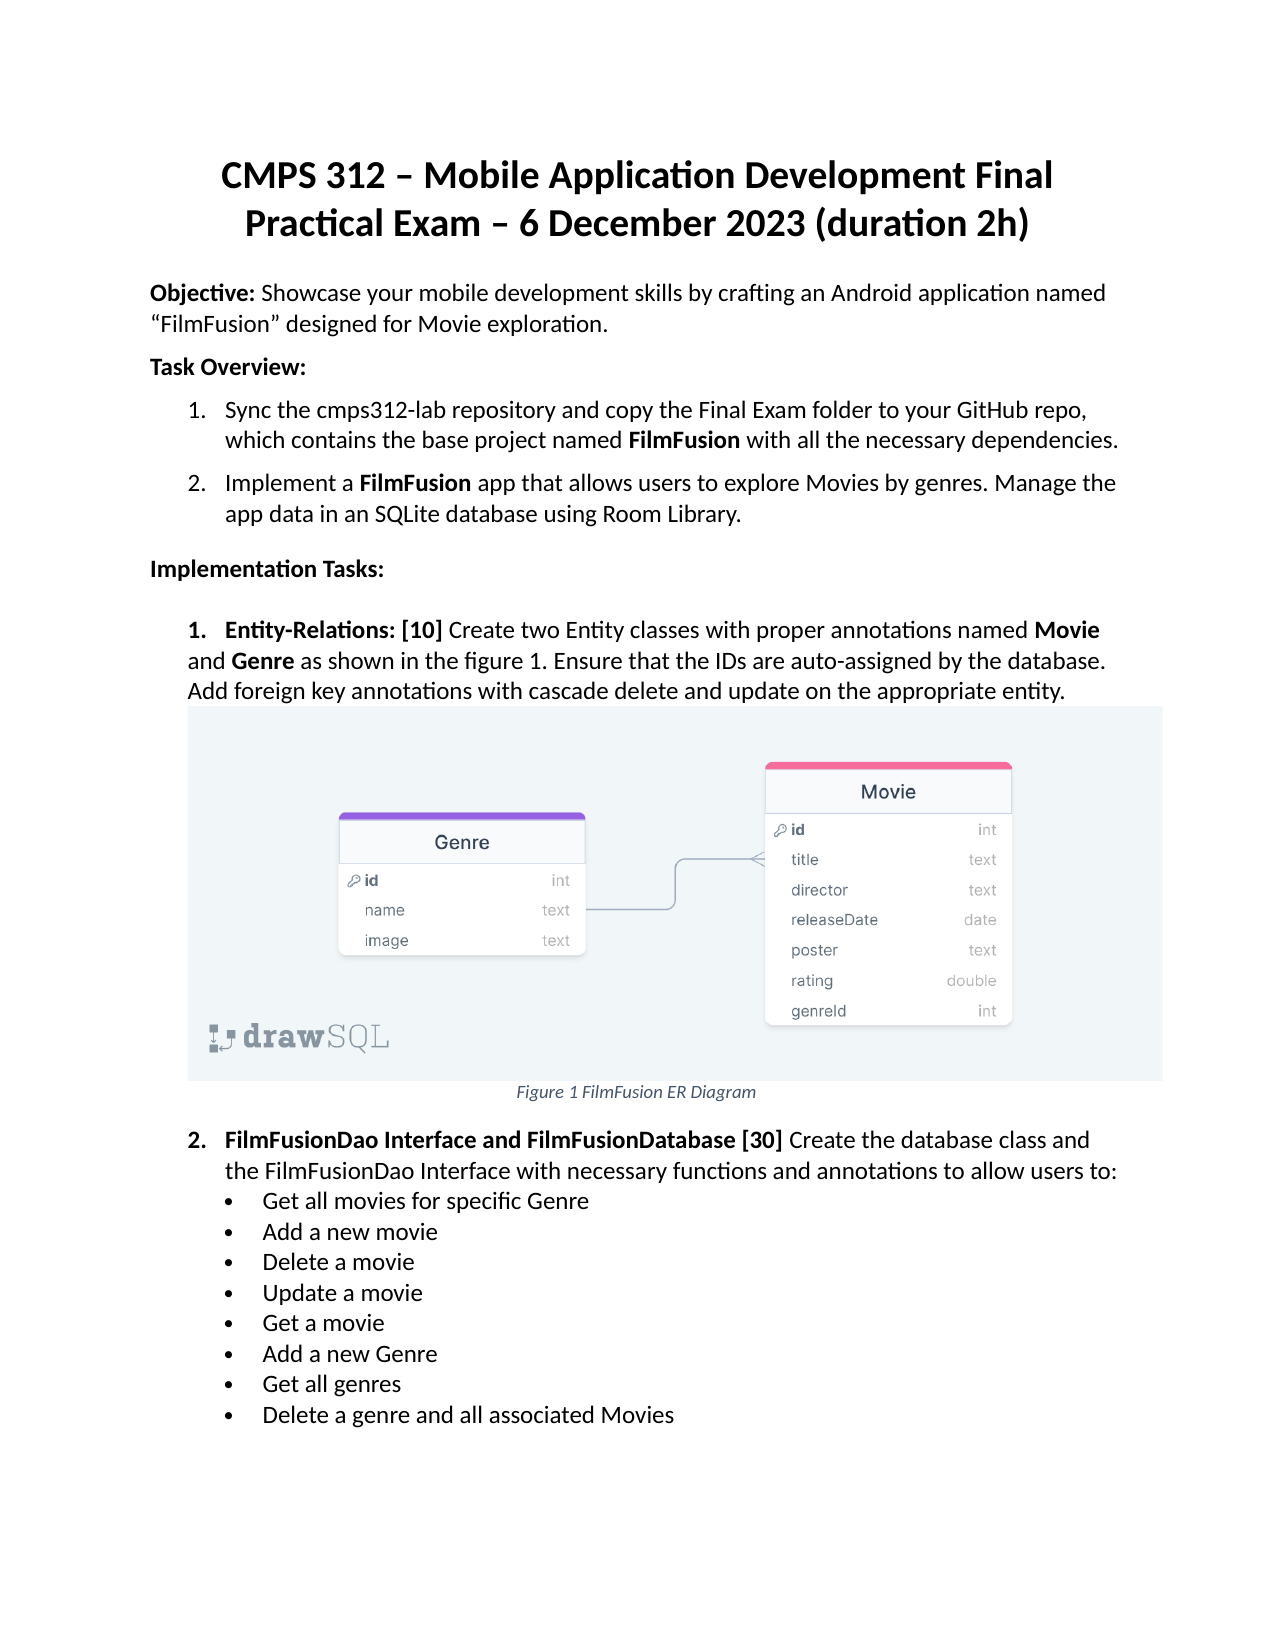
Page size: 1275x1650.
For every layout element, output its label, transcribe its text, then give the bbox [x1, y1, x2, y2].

list Add a new Genre [225, 1338, 1125, 1368]
text Task Overview: [150, 351, 1125, 381]
list Add a new movie [225, 1216, 1125, 1246]
subtitle Implementation Tasks: [150, 553, 1125, 584]
list Get all movies for specific Genre [225, 1185, 1125, 1216]
list Implement a FilmFusion app that allows users to explore Movies by genres. Manage the app data in an SQLite database using Room Library. [187, 467, 1125, 528]
list Delete a genre and all associated Movies [225, 1399, 1125, 1429]
list Get a movie [225, 1307, 1125, 1338]
list Update a movie [225, 1277, 1125, 1307]
list Get all genres [225, 1368, 1125, 1399]
list Sync the cmps312-lab repository and copy the Final Exam folder to your GitHub repo, which contains the base project named FilmFusion with all the necessary dependencies. [187, 394, 1125, 455]
list FilmFusionDao Interface and FilmFusionDatabase [30] Create the database class and the FilmFusionDao Interface with necessary functions and annotations to allow users to: [187, 1124, 1125, 1185]
picture [187, 706, 1163, 1081]
list Delete a movie [225, 1246, 1125, 1277]
list Entity-Relations: [10] Create two Entity classes with proper annotations named Movie and Genre as shown in the figure 1. Ensure that the IDs are auto-assigned by the database. Add foreign key annotations with cascade delete and update on the appropriate entity. [187, 614, 1125, 706]
text CMPS 312 – Mobile Application Development Final Practical Exam – 6 December 2023 (duration 2h) [150, 150, 1125, 247]
text Objective: Showcase your mobile development skills by crafting an Android application named “FilmFusion” designed for Movie exploration. [150, 277, 1125, 338]
